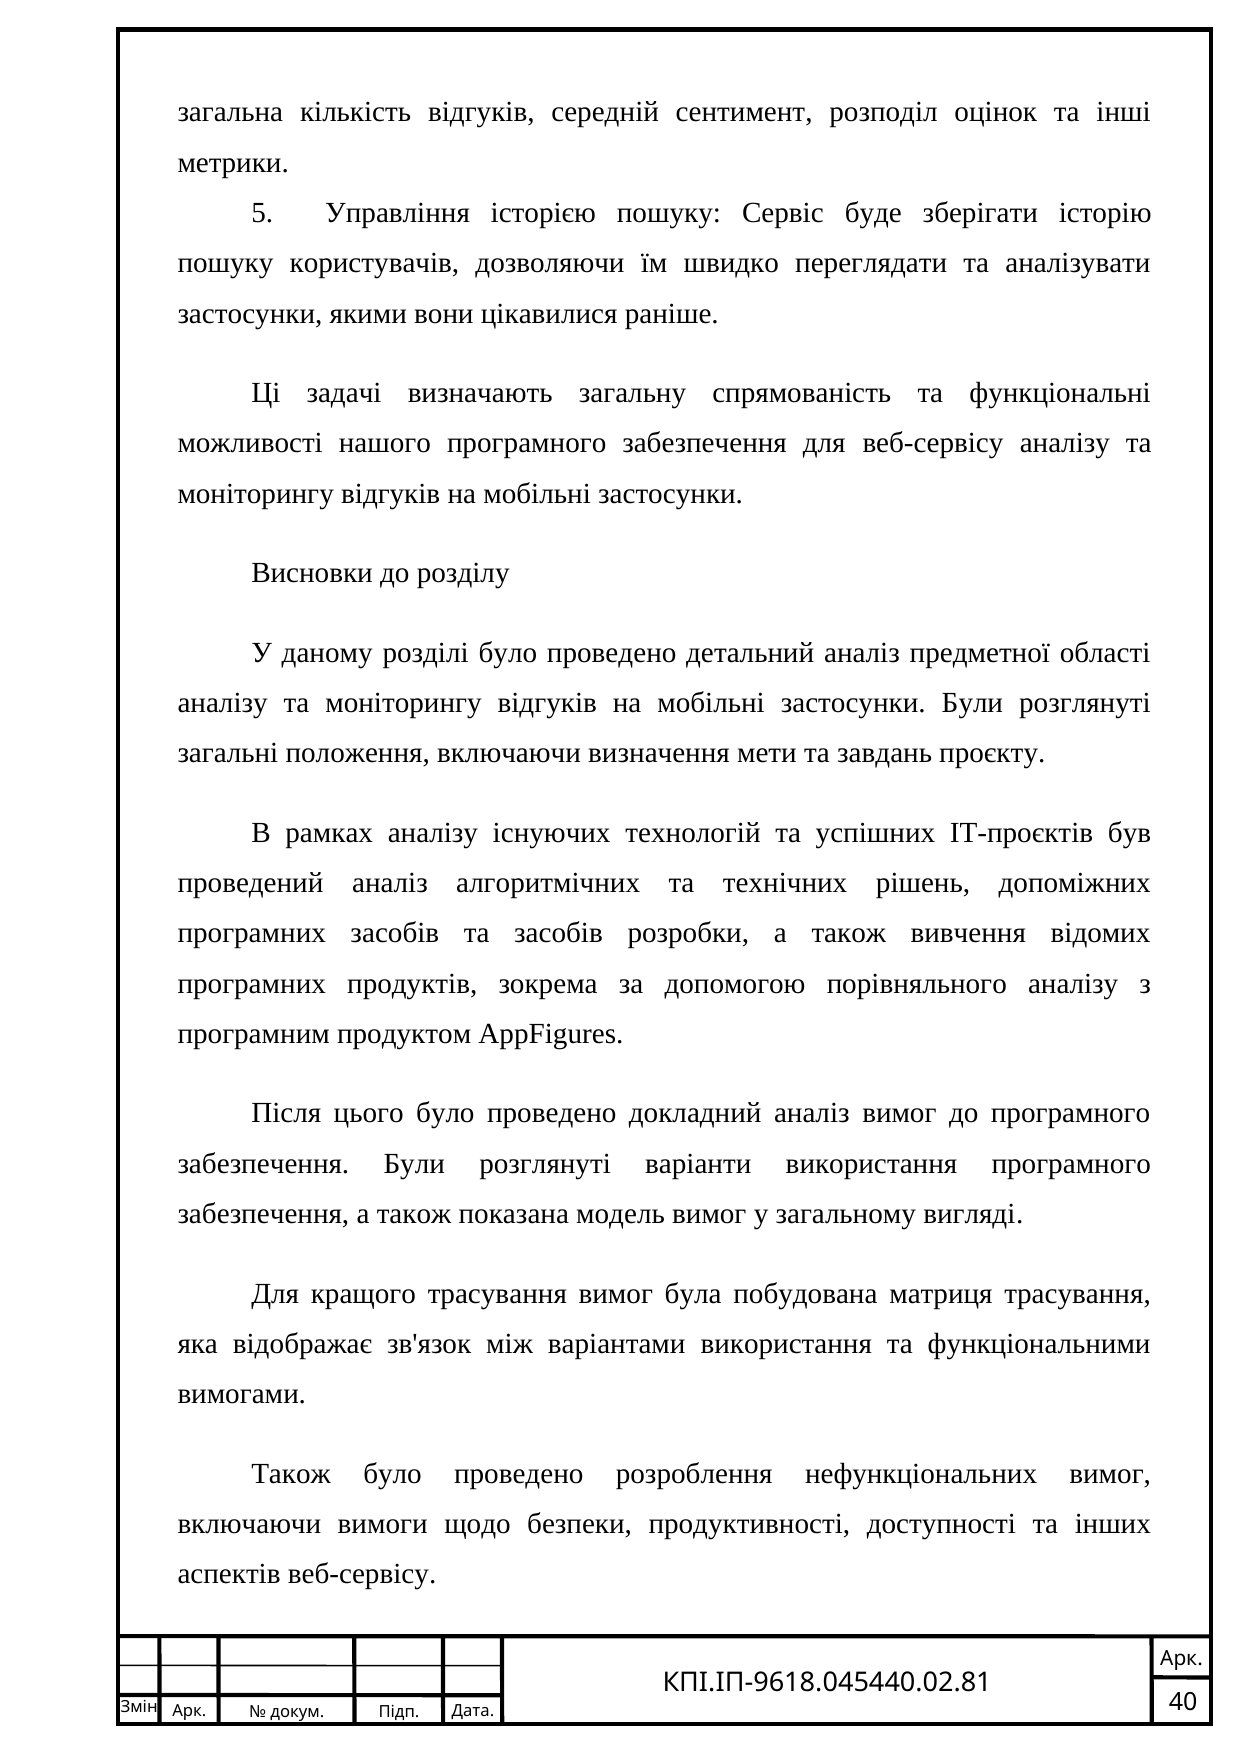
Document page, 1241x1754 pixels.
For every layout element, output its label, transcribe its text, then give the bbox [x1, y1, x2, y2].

text Після цього було проведено докладний аналіз вимог до програмного забезпечення. Були розглянуті варіанти використання програмного забезпечення, а також показана модель вимог у загальному вигляді. [177, 1225, 1152, 1359]
text Для кращого трасування вимог була побудована матриця трасування, яка відображає зв'язок між варіантами використання та функціональними вимогами. [177, 1406, 1152, 1540]
text У даному розділі було проведено детальний аналіз предметної області аналізу та моніторингу відгуків на мобільні застосунки. Були розглянуті загальні положення, включаючи визначення мети та завдань проєкту. [177, 764, 1152, 899]
list Управління історією пошуку: Сервіс буде зберігати історію пошуку користувачів, дозволяючи їм швидко переглядати та аналізувати застосунки, якими вони цікавилися раніше. [177, 325, 1152, 459]
subtitle Висновки до розділу [251, 685, 1152, 719]
list Перегляд аналітики відгуків: Користувачі зможуть переглядати аналітичні дані та статистику щодо відгуків на різні застосунки, такі як загальна кількість відгуків, середній сентимент, розподіл оцінок та інші метрики. [177, 94, 1152, 279]
text В рамках аналізу існуючих технологій та успішних IT-проєктів був проведений аналіз алгоритмічних та технічних рішень, допоміжних програмних засобів та засобів розробки, а також вивчення відомих програмних продуктів, зокрема за допомогою порівняльного аналізу з програмним продуктом AppFigures. [177, 945, 1152, 1179]
text Ці задачі визначають загальну спрямованість та функціональні можливості нашого програмного забезпечення для веб-сервісу аналізу та моніторингу відгуків на мобільні застосунки. [177, 505, 1152, 639]
